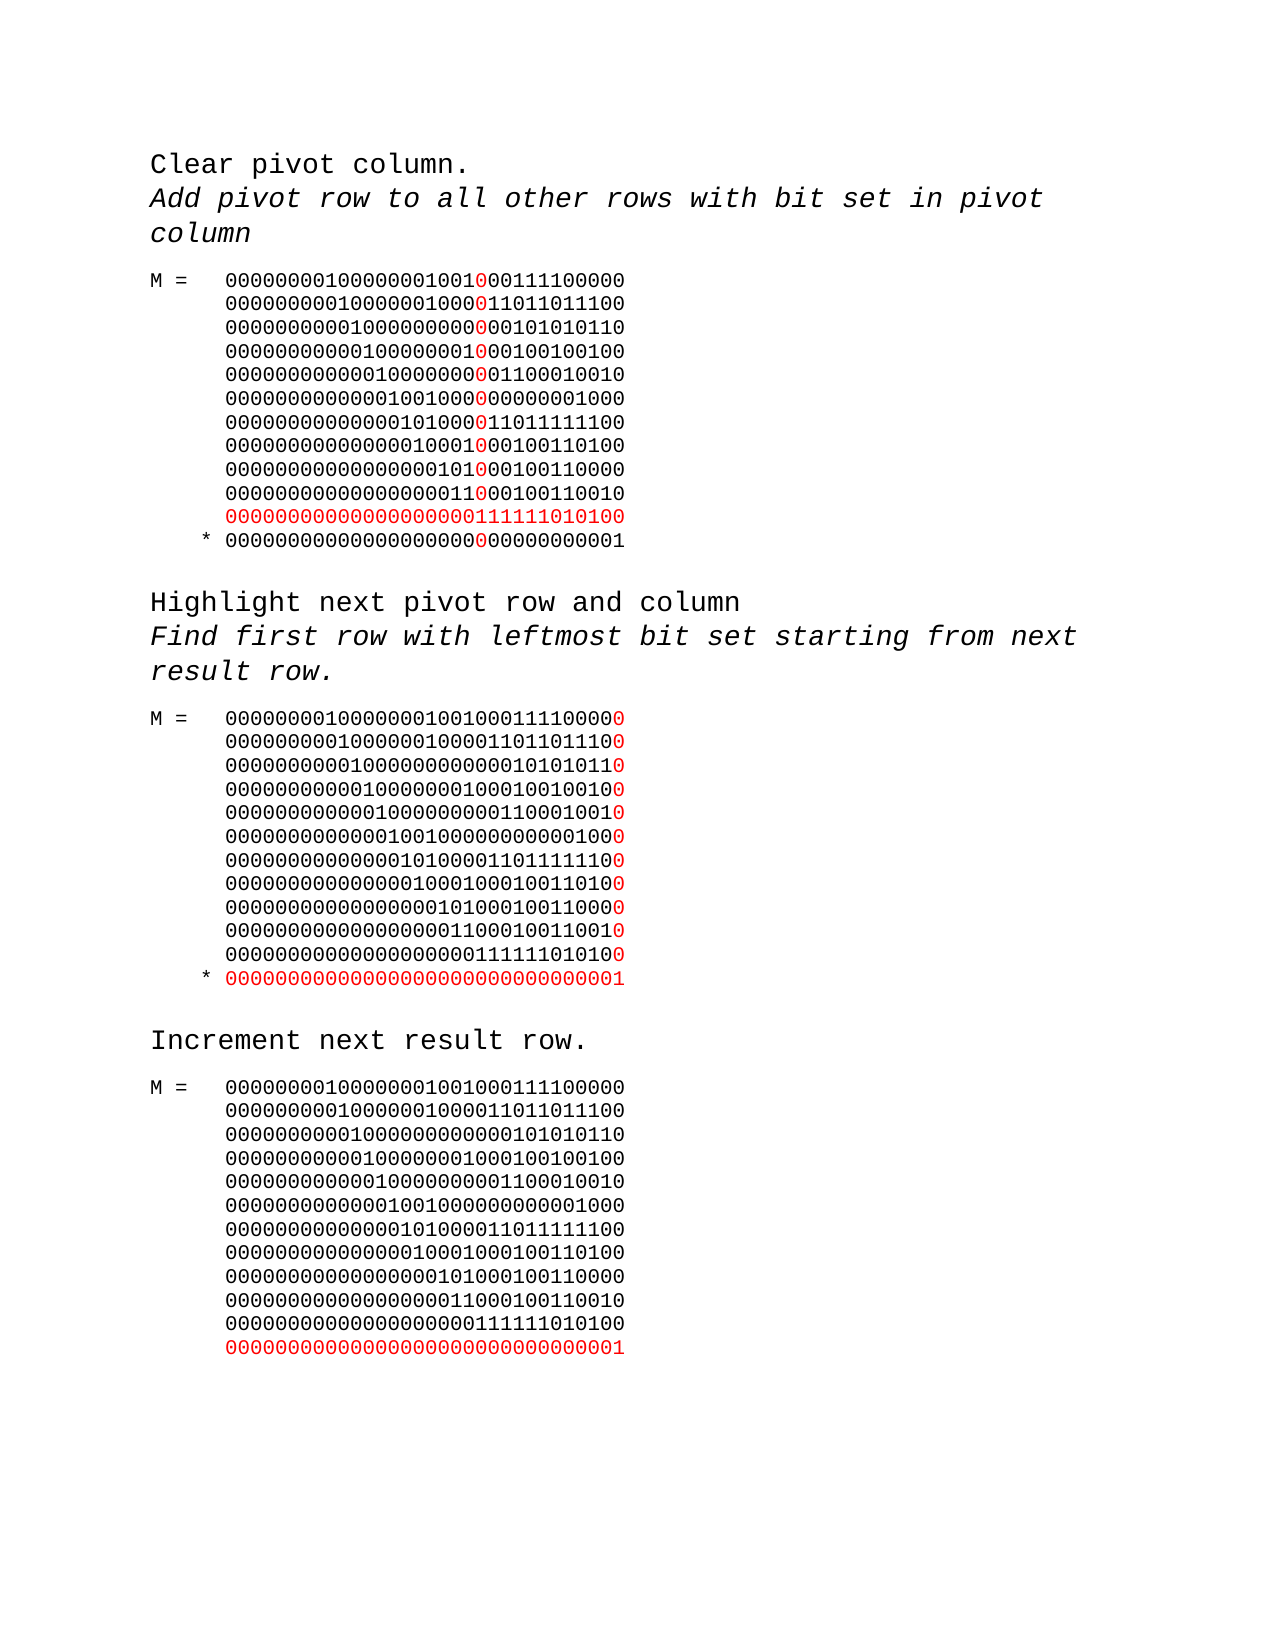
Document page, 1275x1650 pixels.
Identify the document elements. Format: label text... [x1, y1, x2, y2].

text * 00000000000000000000000000000001 [150, 530, 1125, 553]
text 00000000000000000101000100110000 [150, 1266, 1125, 1290]
text 00000000000000010001000100110100 [150, 435, 1125, 459]
text 00000000000001001000000000001000 [150, 388, 1125, 412]
text 00000000010000001000011011011100 [150, 293, 1125, 317]
text 00000000000000010001000100110100 [150, 1242, 1125, 1266]
text 00000000000100000001000100100100 [150, 779, 1125, 802]
text 00000000001000000000000101010110 [150, 317, 1125, 341]
text 00000000000000000101000100110000 [150, 459, 1125, 483]
text 00000000000001001000000000001000 [150, 826, 1125, 849]
text 00000000000100000001000100100100 [150, 341, 1125, 364]
text 00000000000010000000001100010010 [150, 364, 1125, 388]
text 00000000000100000001000100100100 [150, 1148, 1125, 1171]
text 00000000000000101000011011111100 [150, 412, 1125, 435]
text M = 00000000100000001001000111100000 [150, 1077, 1125, 1101]
text 00000000000000000011000100110010 [150, 483, 1125, 506]
text 00000000000000000000000000000001 [150, 1337, 1125, 1361]
text 00000000000000000000111111010100 [150, 506, 1125, 530]
text 00000000001000000000000101010110 [150, 755, 1125, 779]
text 00000000000000101000011011111100 [150, 1219, 1125, 1242]
text 00000000000000000011000100110010 [150, 1290, 1125, 1313]
text 00000000010000001000011011011100 [150, 731, 1125, 755]
text Increment next result row. [150, 991, 1125, 1058]
text M = 00000000100000001001000111100000 [150, 270, 1125, 293]
text 00000000000000000000111111010100 [150, 1313, 1125, 1337]
text 00000000010000001000011011011100 [150, 1101, 1125, 1124]
text Highlight next pivot row and column Find first row with leftmost bit set starting from next result row. [150, 553, 1125, 688]
text 00000000000001001000000000001000 [150, 1195, 1125, 1219]
text 00000000000000000000111111010100 [150, 944, 1125, 968]
text 00000000000000010001000100110100 [150, 873, 1125, 897]
text * 00000000000000000000000000000001 [150, 968, 1125, 991]
text M = 00000000100000001001000111100000 [150, 708, 1125, 731]
text Clear pivot column. Add pivot row to all other rows with bit set in pivot column [150, 150, 1125, 251]
text 00000000000000000011000100110010 [150, 921, 1125, 944]
text 00000000000000000101000100110000 [150, 897, 1125, 921]
text 00000000000000101000011011111100 [150, 849, 1125, 873]
text 00000000000010000000001100010010 [150, 1171, 1125, 1195]
text 00000000001000000000000101010110 [150, 1124, 1125, 1148]
text 00000000000010000000001100010010 [150, 802, 1125, 826]
